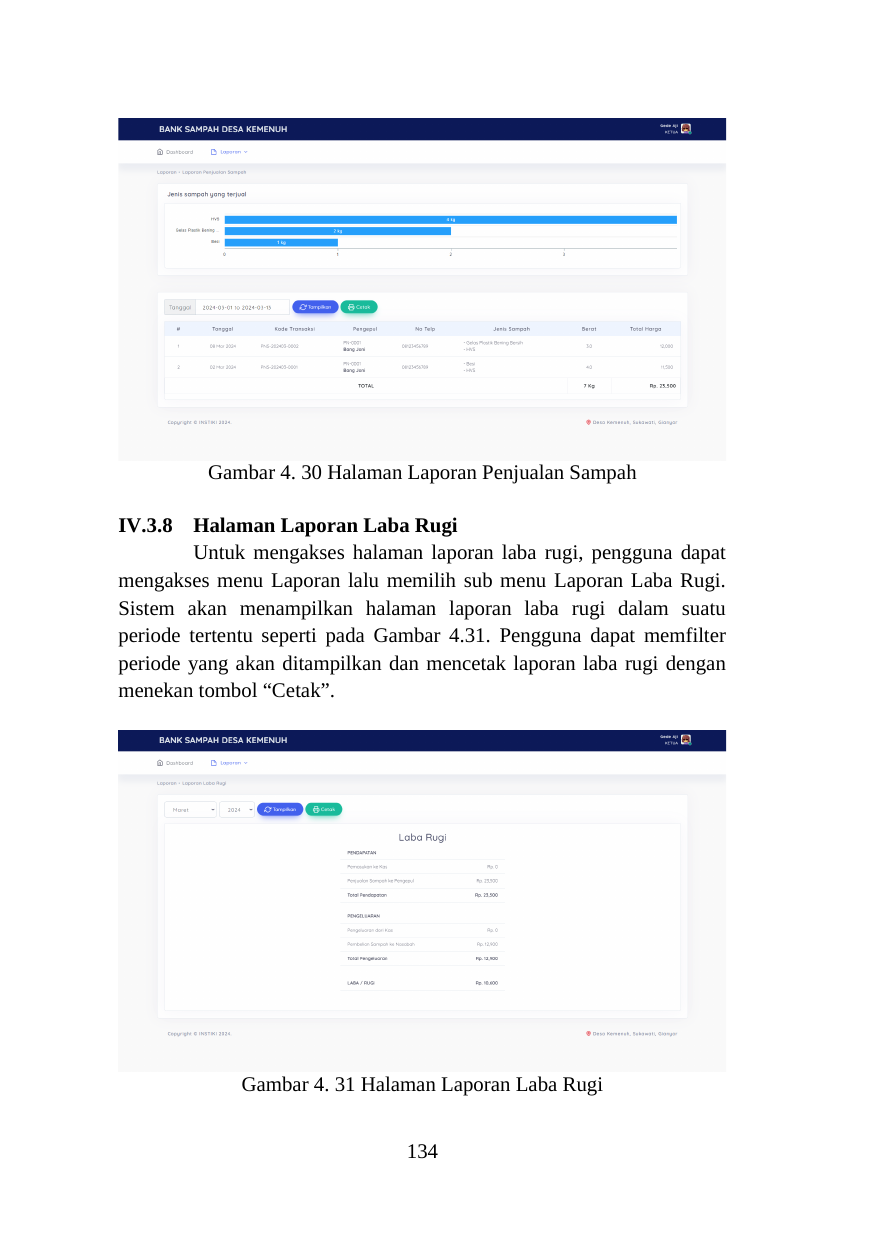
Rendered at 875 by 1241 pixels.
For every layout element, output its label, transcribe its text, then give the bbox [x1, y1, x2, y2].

subtitle Halaman Laporan Laba Rugi [118, 513, 726, 537]
text Gambar 4. 31 Halaman Laporan Laba Rugi [118, 1072, 726, 1096]
text Untuk mengakses halaman laporan laba rugi, pengguna dapat mengakses menu Laporan lalu memilih sub menu Laporan Laba Rugi. Sistem akan menampilkan halaman laporan laba rugi dalam suatu periode tertentu seperti pada Gambar 4.31. Pengguna dapat memfilter periode yang akan ditampilkan dan mencetak laporan laba rugi dengan menekan tombol “Cetak”. [118, 540, 726, 702]
text Gambar 4. 30 Halaman Laporan Penjualan Sampah [118, 461, 726, 484]
picture [118, 118, 727, 461]
picture [118, 730, 727, 1072]
